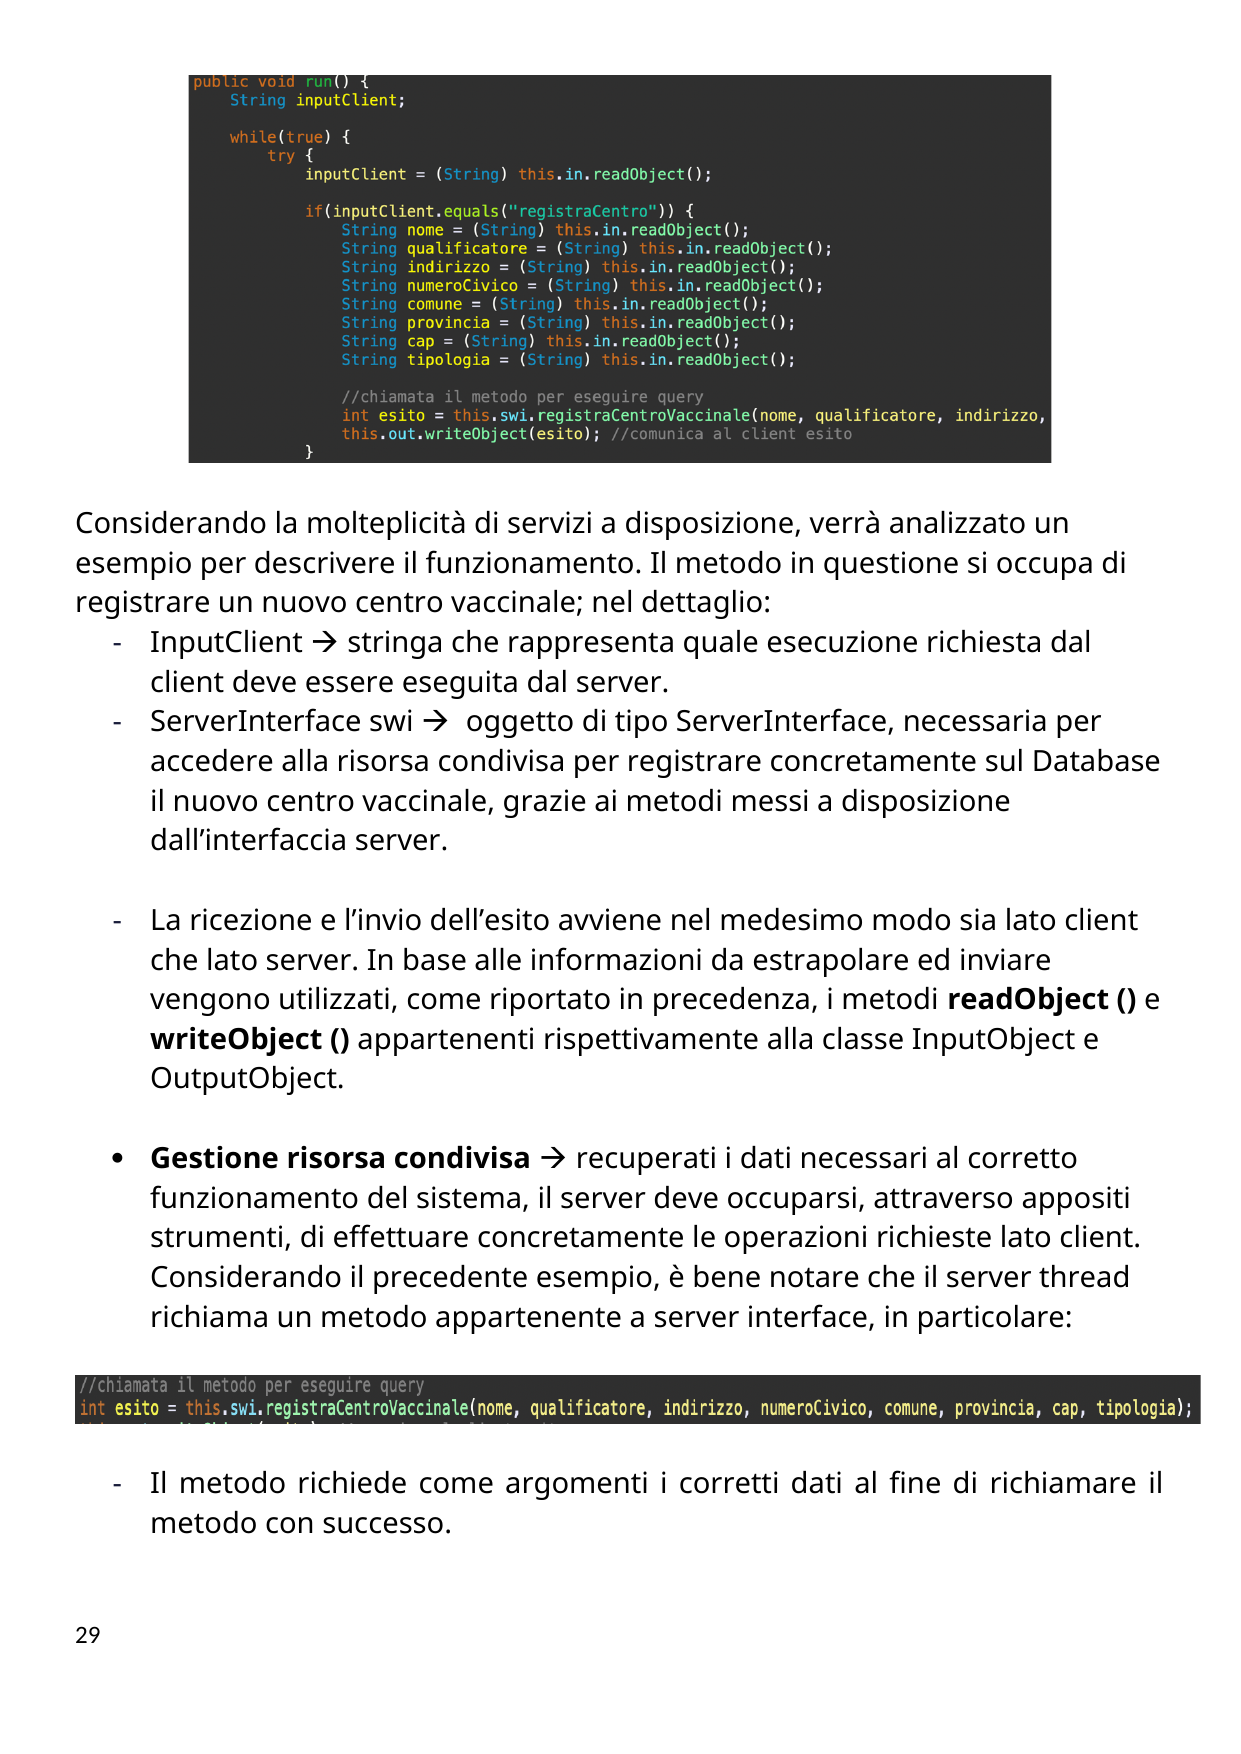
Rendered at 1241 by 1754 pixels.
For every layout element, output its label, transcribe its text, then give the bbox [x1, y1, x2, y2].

list Gestione risorsa condivisa recuperati i dati necessari al corretto funzionamento del sistema, il server deve occuparsi, attraverso appositi strumenti, di effettuare concretamente le operazioni richieste lato client. [112, 1137, 1165, 1256]
text Considerando il precedente esempio, è bene notare che il server thread richiama un metodo appartenente a server interface, in particolare: [150, 1256, 1165, 1336]
text Considerando la molteplicità di servizi a disposizione, verrà analizzato un esempio per descrivere il funzionamento. Il metodo in questione si occupa di registrare un nuovo centro vaccinale; nel dettaglio: [75, 502, 1165, 621]
picture [75, 1375, 1201, 1424]
picture [188, 75, 1052, 463]
list InputClient stringa che rappresenta quale esecuzione richiesta dal client deve essere eseguita dal server. [112, 621, 1165, 701]
list ServerInterface swi oggetto di tipo ServerInterface, necessaria per accedere alla risorsa condivisa per registrare concretamente sul Database il nuovo centro vaccinale, grazie ai metodi messi a disposizione dall’interfaccia server. [112, 701, 1165, 859]
list Il metodo richiede come argomenti i corretti dati al fine di richiamare il metodo con successo. [112, 1463, 1165, 1542]
list La ricezione e l’invio dell’esito avviene nel medesimo modo sia lato client che lato server. In base alle informazioni da estrapolare ed inviare vengono utilizzati, come riportato in precedenza, i metodi readObject () e writeObject () appartenenti rispettivamente alla classe InputObject e OutputObject. [112, 899, 1165, 1097]
